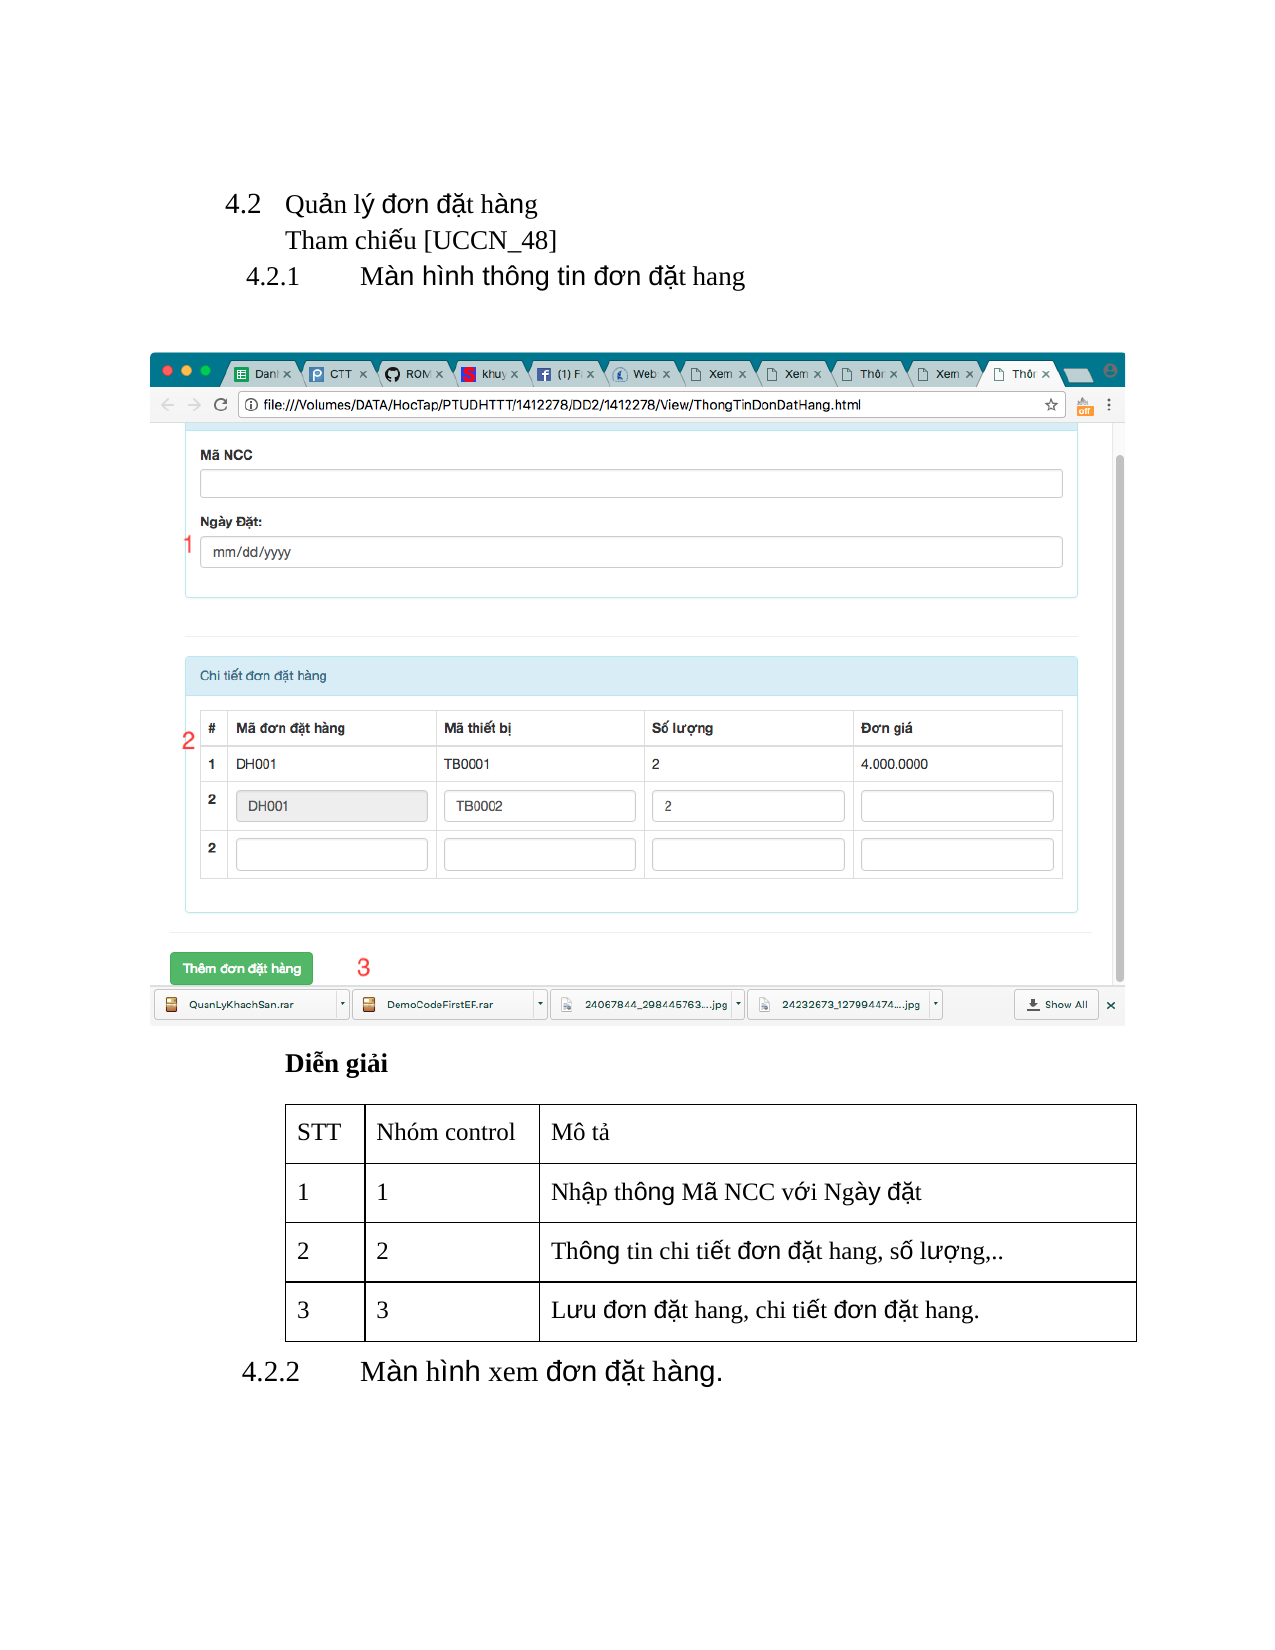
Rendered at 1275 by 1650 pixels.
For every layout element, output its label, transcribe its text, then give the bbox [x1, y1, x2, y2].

table_cell 3 [366, 1283, 539, 1341]
table_cell 2 [366, 1223, 539, 1281]
table_cell Nhập thông Mã NCC với Ngày đặt [540, 1164, 1136, 1222]
table_cell Thông tin chi tiết đơn đặt hang, số lượng,.. [540, 1223, 1136, 1281]
table_cell 1 [366, 1164, 539, 1222]
list Màn hình thông tin đơn đặt hang [300, 260, 1125, 291]
table_header STT [286, 1105, 364, 1163]
table_cell 2 [286, 1223, 364, 1281]
table_cell Lưu đơn đặt hang, chi tiết đơn đặt hang. [540, 1283, 1136, 1341]
list Diễn giải [285, 1026, 1125, 1078]
list Tham chiếu [UCCN_48] [285, 224, 1125, 256]
table_cell 1 [286, 1164, 364, 1222]
table_header Nhóm control [366, 1105, 539, 1163]
text Quản lý đơn đặt hàng [225, 186, 1125, 219]
table_header Mô tả [540, 1105, 1136, 1163]
title Màn hình xem đơn đặt hàng. [300, 1354, 1125, 1388]
picture [150, 352, 1125, 1026]
table_cell 3 [286, 1283, 364, 1341]
